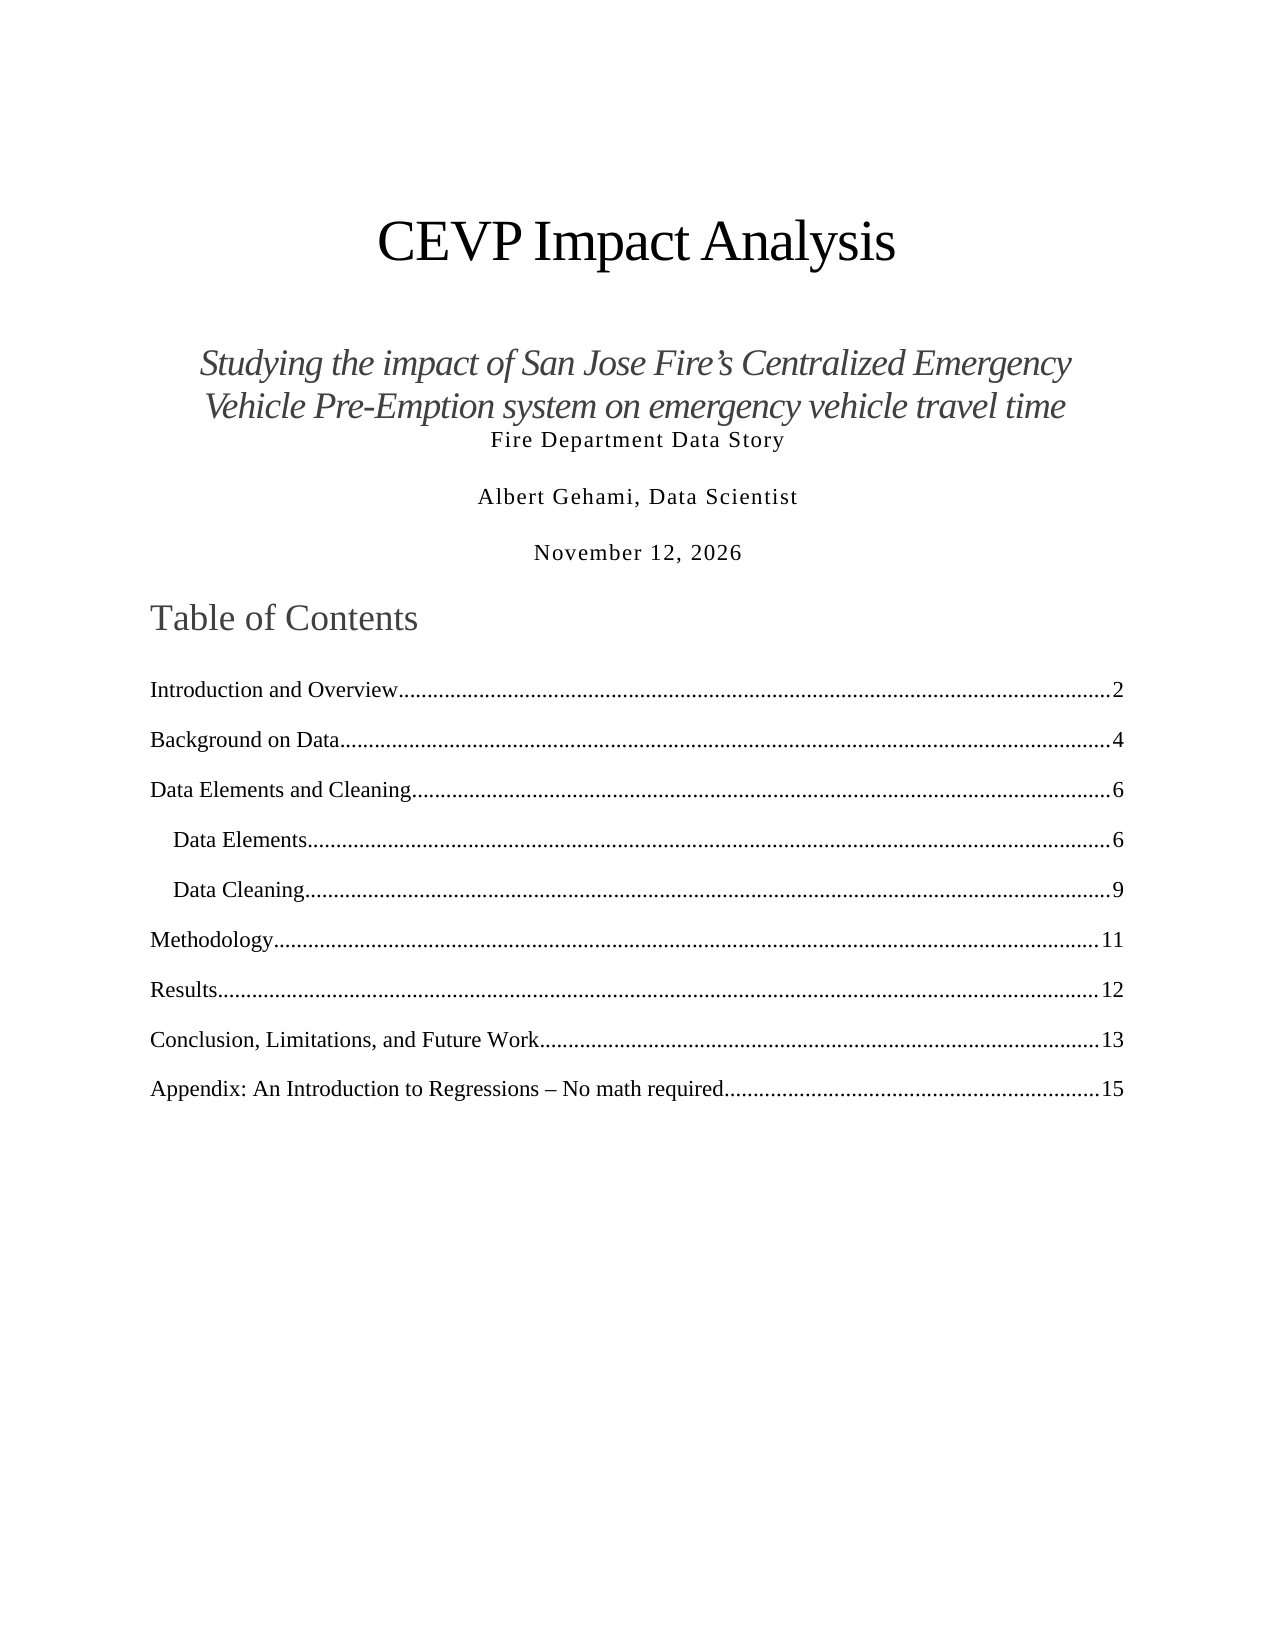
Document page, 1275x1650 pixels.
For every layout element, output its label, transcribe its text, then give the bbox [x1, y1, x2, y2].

text Background on Data 4 [150, 726, 1125, 753]
text Introduction and Overview 2 [150, 676, 1125, 703]
subtitle Albert Gehami, Data Scientist [150, 483, 1125, 509]
text Appendix: An Introduction to Regressions – No math required 15 [150, 1076, 1125, 1102]
text Table of Contents [150, 595, 1125, 638]
title CEVP Impact Analysis [150, 206, 1125, 273]
subtitle May 24, 2019 [150, 539, 1125, 565]
subtitle Fire Department Data Story [150, 427, 1125, 453]
text Data Elements and Cleaning 6 [150, 776, 1125, 802]
text Data Cleaning 9 [173, 876, 1125, 902]
text Data Elements 6 [173, 826, 1125, 852]
title Studying the impact of San Jose Fire’s Centralized Emergency Vehicle Pre-Emption system on emergency vehicle travel time [150, 340, 1125, 427]
text Conclusion, Limitations, and Future Work 13 [150, 1026, 1125, 1052]
text Results 12 [150, 976, 1125, 1002]
text Methodology 11 [150, 926, 1125, 952]
